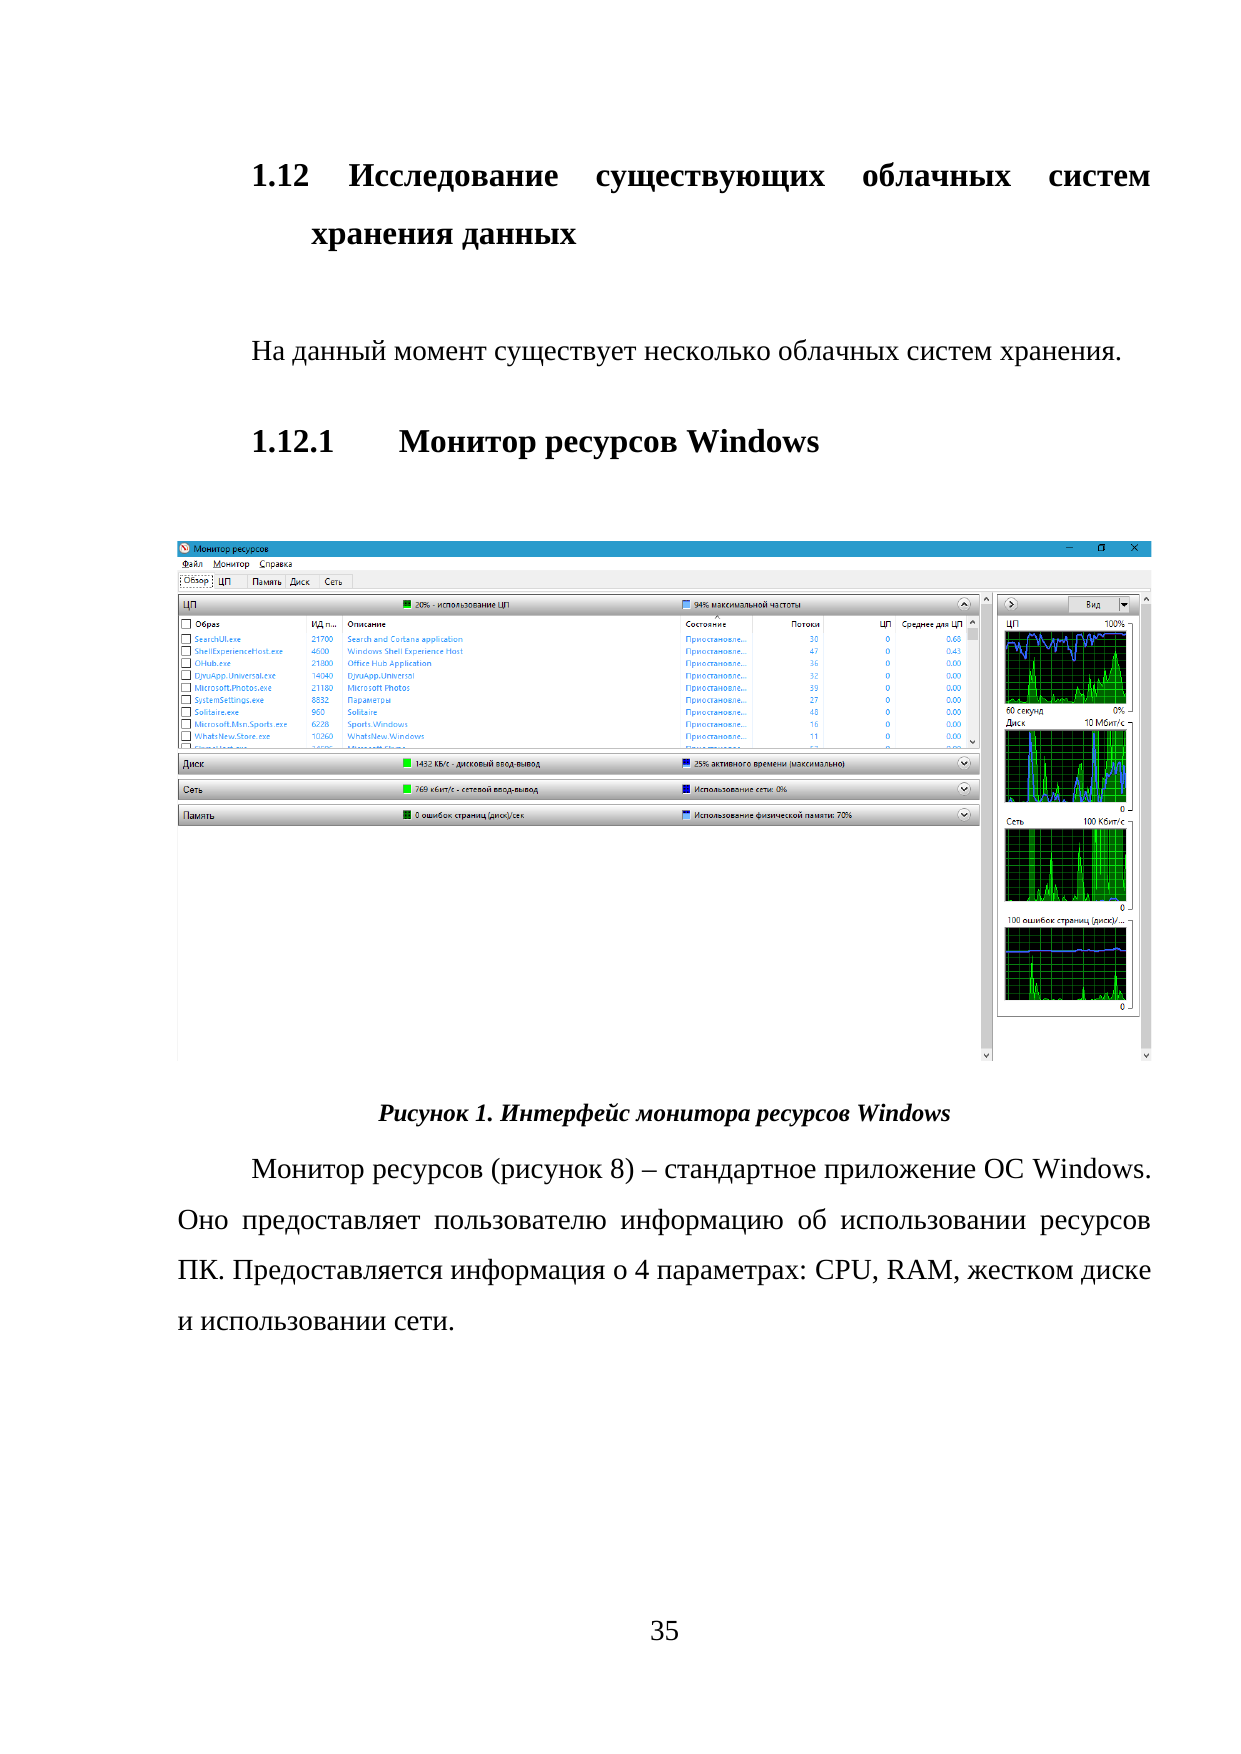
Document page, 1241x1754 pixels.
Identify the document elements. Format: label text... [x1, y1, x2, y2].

text Монитор ресурсов (рисунок 8) – стандартное приложение ОС Windows. Оно предоставляет пользователю информацию об использовании ресурсов ПК. Предоставляется информация о 4 параметрах: CPU, RAM, жестком диске и использовании сети. [177, 1152, 1152, 1336]
subtitle Исследование существующих облачных систем хранения данных [251, 156, 1152, 251]
subtitle Монитор ресурсов Windows [251, 421, 1152, 459]
text На данный момент существует несколько облачных систем хранения. [177, 333, 1152, 367]
picture [177, 541, 1152, 1061]
